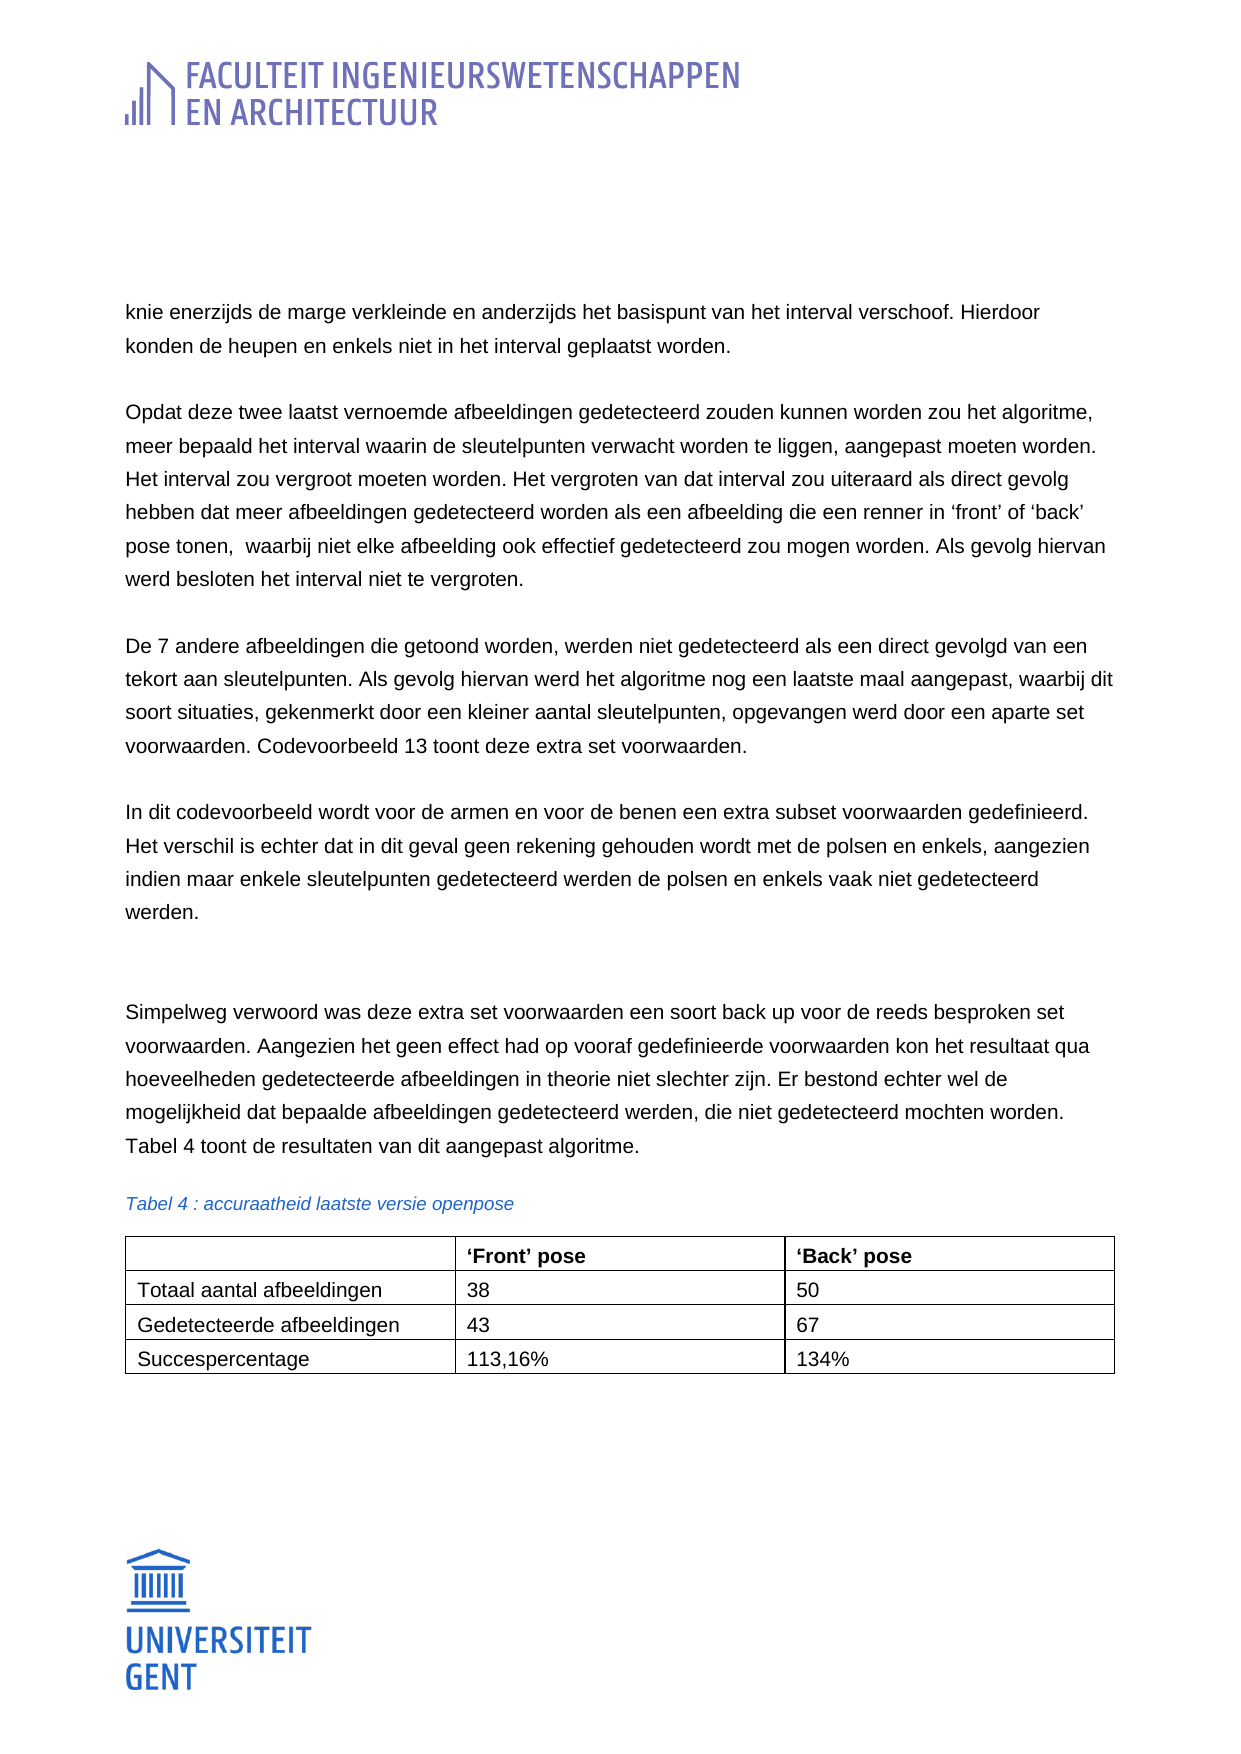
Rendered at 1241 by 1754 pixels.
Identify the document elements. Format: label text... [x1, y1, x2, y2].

table_cell Gedetecteerde afbeeldingen [126, 1305, 455, 1339]
table_header ‘Back’ pose [786, 1237, 1114, 1270]
text Tabel 4 toont de resultaten van dit aangepast algoritme. [125, 1126, 1115, 1160]
table_cell 134% [786, 1340, 1114, 1373]
table_header ‘Front’ pose [456, 1237, 784, 1270]
table_cell Totaal aantal afbeeldingen [126, 1271, 455, 1304]
text In dit codevoorbeeld wordt voor de armen en voor de benen een extra subset voorwaarden gedefinieerd. Het verschil is echter dat in dit geval geen rekening gehouden wordt met de polsen en enkels, aangezien indien maar enkele sleutelpunten gedetecteerd werden de polsen en enkels vaak niet gedetecteerd werden. [125, 793, 1115, 926]
text Opdat deze twee laatst vernoemde afbeeldingen gedetecteerd zouden kunnen worden zou het algoritme, meer bepaald het interval waarin de sleutelpunten verwacht worden te liggen, aangepast moeten worden. Het interval zou vergroot moeten worden. Het vergroten van dat interval zou uiteraard als direct gevolg hebben dat meer afbeeldingen gedetecteerd worden als een afbeelding die een renner in ‘front’ of ‘back’ pose tonen, waarbij niet elke afbeelding ook effectief gedetecteerd zou mogen worden. Als gevolg hiervan werd besloten het interval niet te vergroten. [125, 393, 1115, 593]
text De 7 andere afbeeldingen die getoond worden, werden niet gedetecteerd als een direct gevolgd van een tekort aan sleutelpunten. Als gevolg hiervan werd het algoritme nog een laatste maal aangepast, waarbij dit soort situaties, gekenmerkt door een kleiner aantal sleutelpunten, opgevangen werd door een aparte set voorwaarden. Codevoorbeeld 13 toont deze extra set voorwaarden. [125, 626, 1115, 760]
picture [62, 0, 815, 188]
table_cell 43 [456, 1305, 784, 1339]
table_header [126, 1237, 455, 1270]
table_cell 50 [786, 1271, 1114, 1304]
table_cell 67 [786, 1305, 1114, 1339]
picture [64, 1501, 378, 1752]
table_cell 113,16% [456, 1340, 784, 1373]
table_cell Succespercentage [126, 1340, 455, 1373]
text Simpelweg verwoord was deze extra set voorwaarden een soort back up voor de reeds besproken set voorwaarden. Aangezien het geen effect had op vooraf gedefinieerde voorwaarden kon het resultaat qua hoeveelheden gedetecteerde afbeeldingen in theorie niet slechter zijn. Er bestond echter wel de mogelijkheid dat bepaalde afbeeldingen gedetecteerd werden, die niet gedetecteerd mochten worden. [125, 993, 1115, 1126]
table_cell 38 [456, 1271, 784, 1304]
text Tabel 4 : accuraatheid laatste versie openpose [125, 1193, 1115, 1215]
